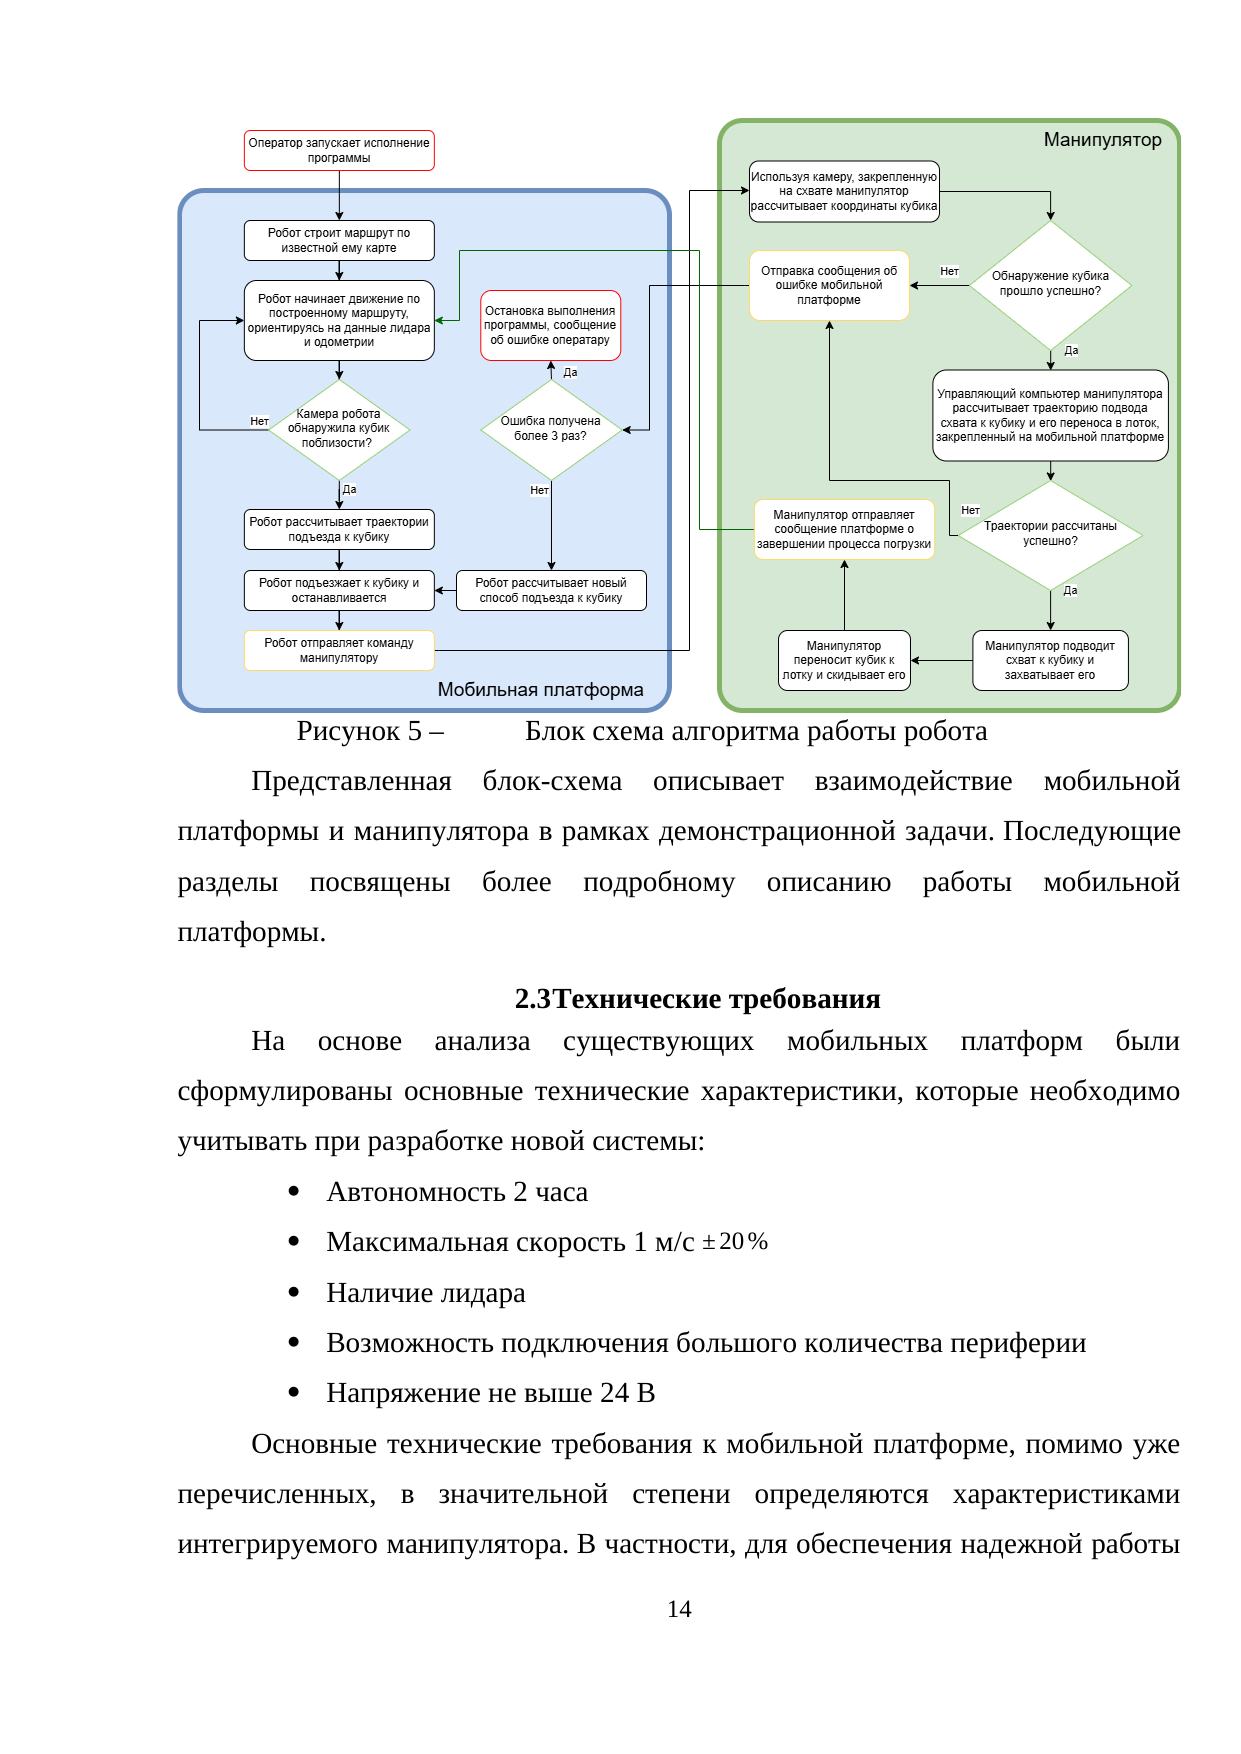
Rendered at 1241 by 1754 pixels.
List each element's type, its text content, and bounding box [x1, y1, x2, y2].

list Наличие лидара [288, 1275, 1181, 1308]
list Напряжение не выше 24 В [288, 1376, 1181, 1409]
text Блок схема алгоритма работы робота [177, 713, 1181, 746]
list Возможность подключения большого количества периферии [288, 1325, 1181, 1359]
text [177, 1426, 1181, 1560]
text Представленная блок-схема описывает взаимодействие мобильной платформы и манипулятора в рамках демонстрационной задачи. Последующие разделы посвящены более подробному описанию работы мобильной платформы. [177, 763, 1181, 948]
subtitle Технические требования [215, 981, 1181, 1014]
text На основе анализа существующих мобильных платформ были сформулированы основные технические характеристики, которые необходимо учитывать при разработке новой системы: [177, 1023, 1181, 1157]
list Автономность 2 часа [288, 1174, 1181, 1207]
list Максимальная скорость 1 м/c [288, 1224, 1181, 1258]
picture [177, 118, 1182, 713]
